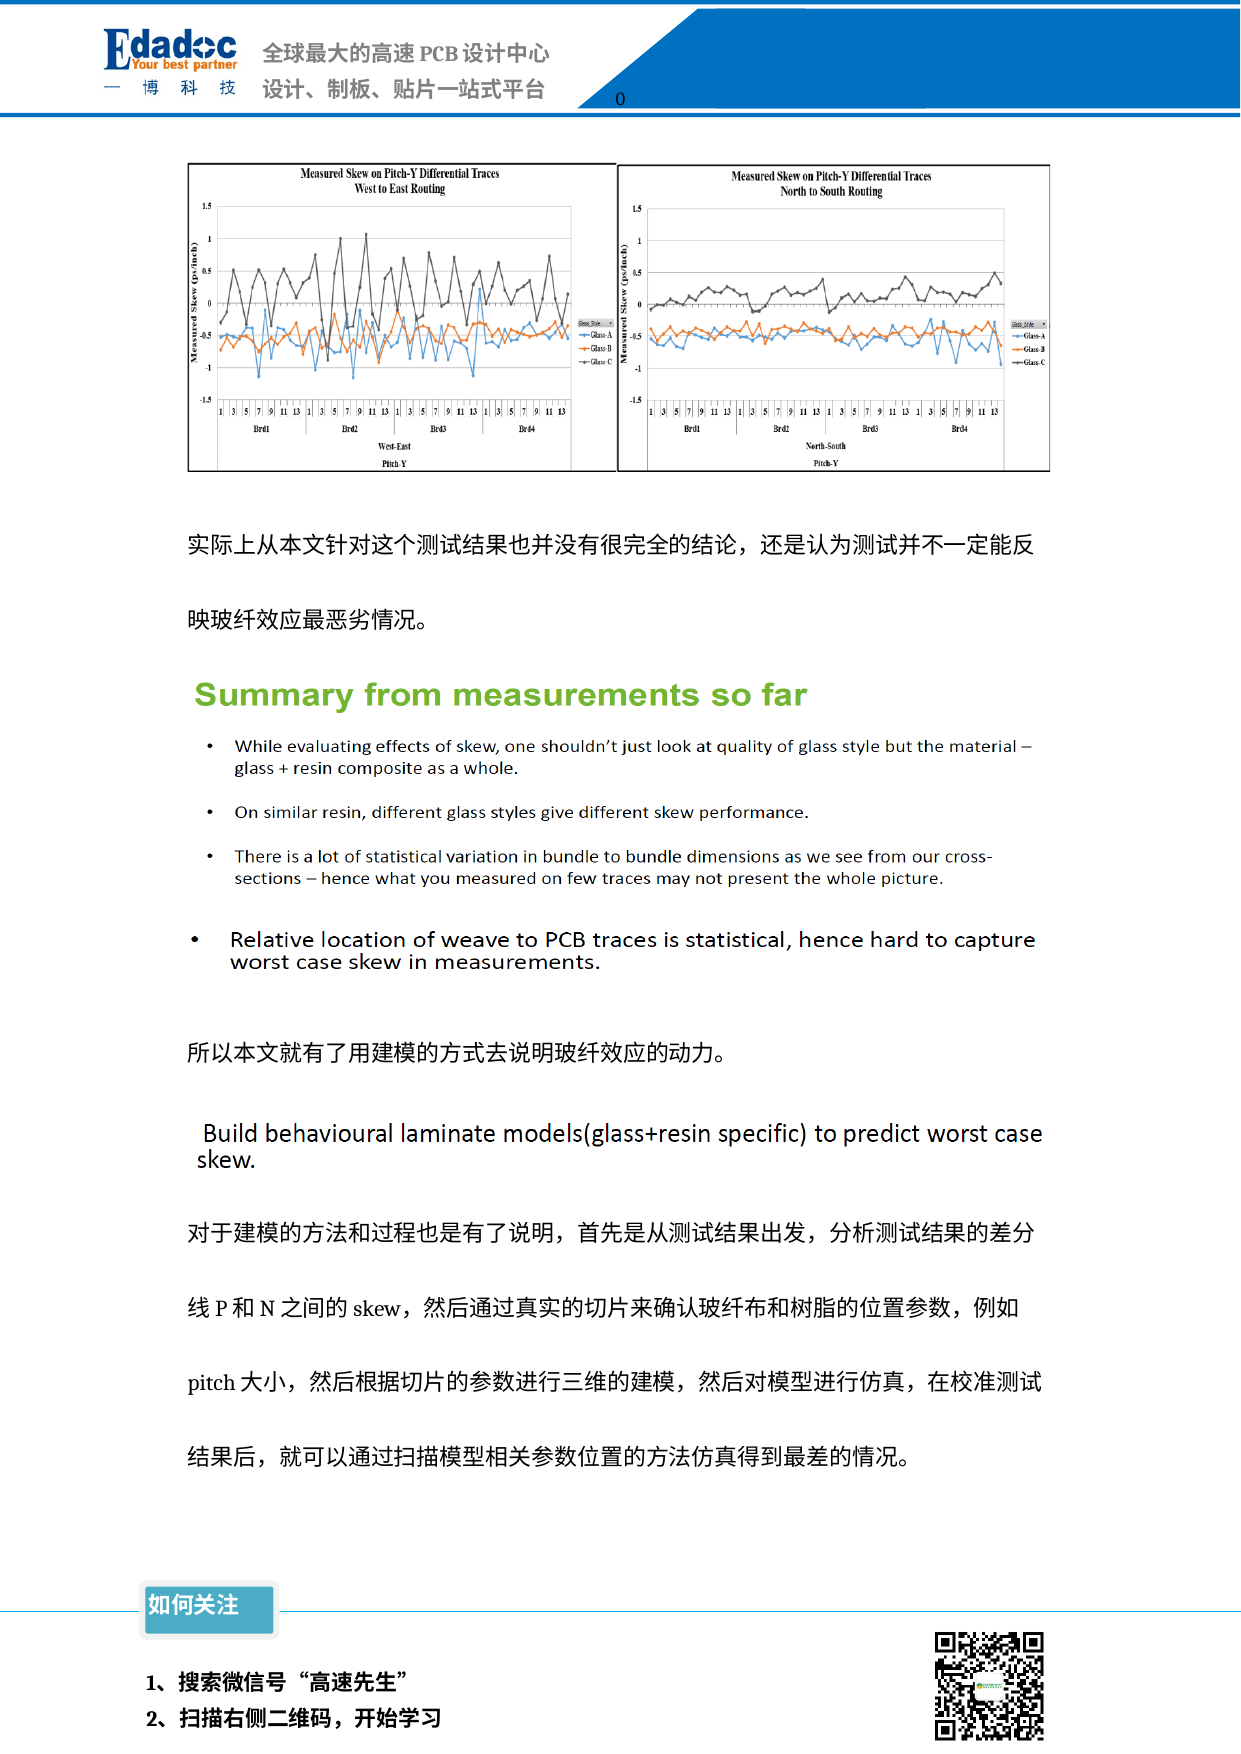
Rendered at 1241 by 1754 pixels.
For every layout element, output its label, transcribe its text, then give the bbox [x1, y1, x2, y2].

picture [187, 676, 1053, 890]
text 所以本文就有了用建模的方式去说明玻纤效应的动力。 [187, 1019, 1053, 1084]
picture [926, 1623, 1052, 1749]
picture [187, 1109, 1053, 1174]
picture [187, 928, 1053, 974]
text 实际上从本文针对这个测试结果也并没有很完全的结论，还是认为测试并不一定能反映玻纤效应最恶劣情况。 [187, 511, 1053, 651]
picture [187, 161, 1051, 472]
picture [92, 21, 246, 104]
text 对于建模的方法和过程也是有了说明，首先是从测试结果出发，分析测试结果的差分线P和N之间的skew，然后通过真实的切片来确认玻纤布和树脂的位置参数，例如pitch大小，然后根据切片的参数进行三维的建模，然后对模型进行仿真，在校准测试结果后，就可以通过扫描模型相关参数位置的方法仿真得到最差的情况。 [187, 1199, 1053, 1488]
